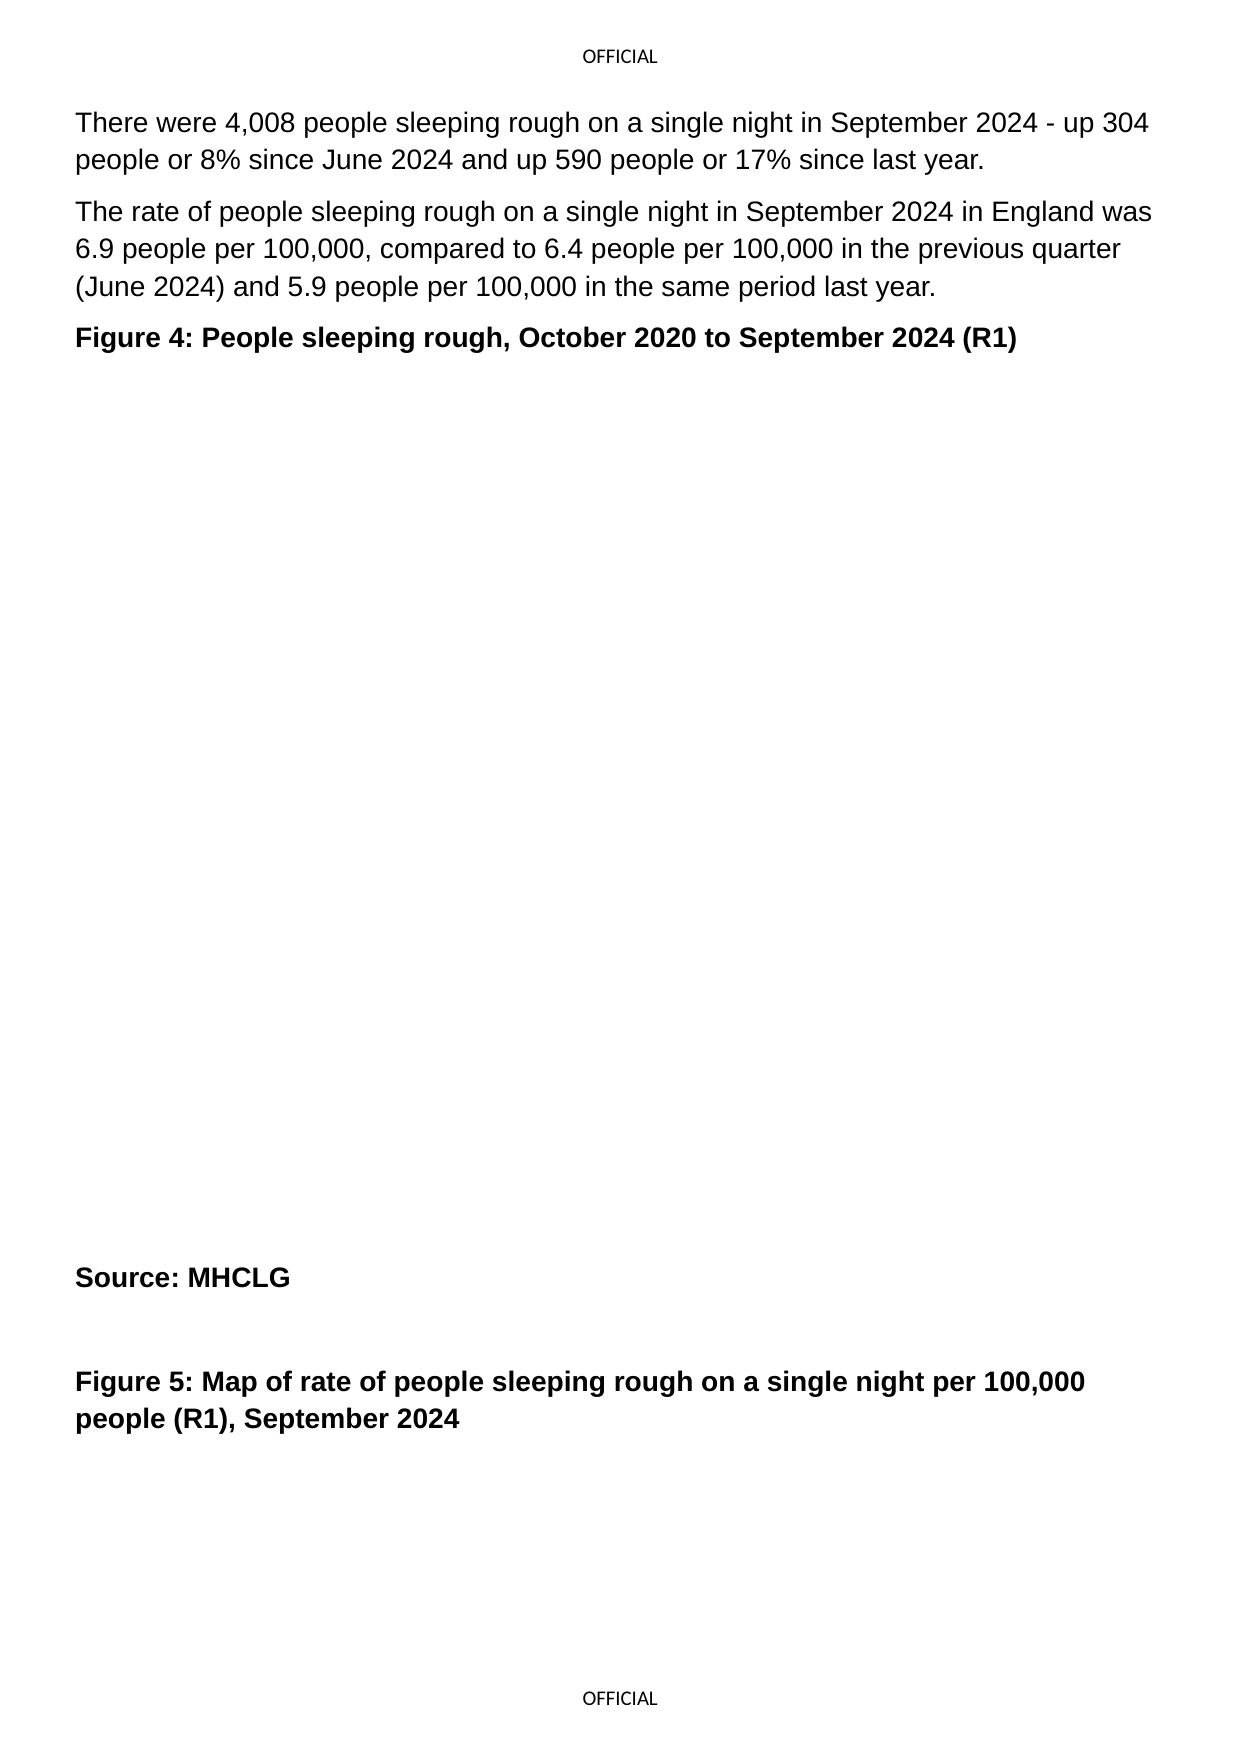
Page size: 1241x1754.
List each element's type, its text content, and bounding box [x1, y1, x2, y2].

text Figure 5: Map of rate of people sleeping rough on a single night per 100,000 people (R1), September 2024 [75, 1365, 1165, 1434]
text Figure 4: People sleeping rough, October 2020 to September 2024 (R1) [75, 321, 1165, 354]
text Source: MHCLG [75, 1261, 1165, 1294]
text The rate of people sleeping rough on a single night in September 2024 in England was 6.9 people per 100,000, compared to 6.4 people per 100,000 in the previous quarter (June 2024) and 5.9 people per 100,000 in the same period last year. [75, 195, 1165, 302]
text There were 4,008 people sleeping rough on a single night in September 2024 - up 304 people or 8% since June 2024 and up 590 people or 17% since last year. [75, 106, 1165, 176]
